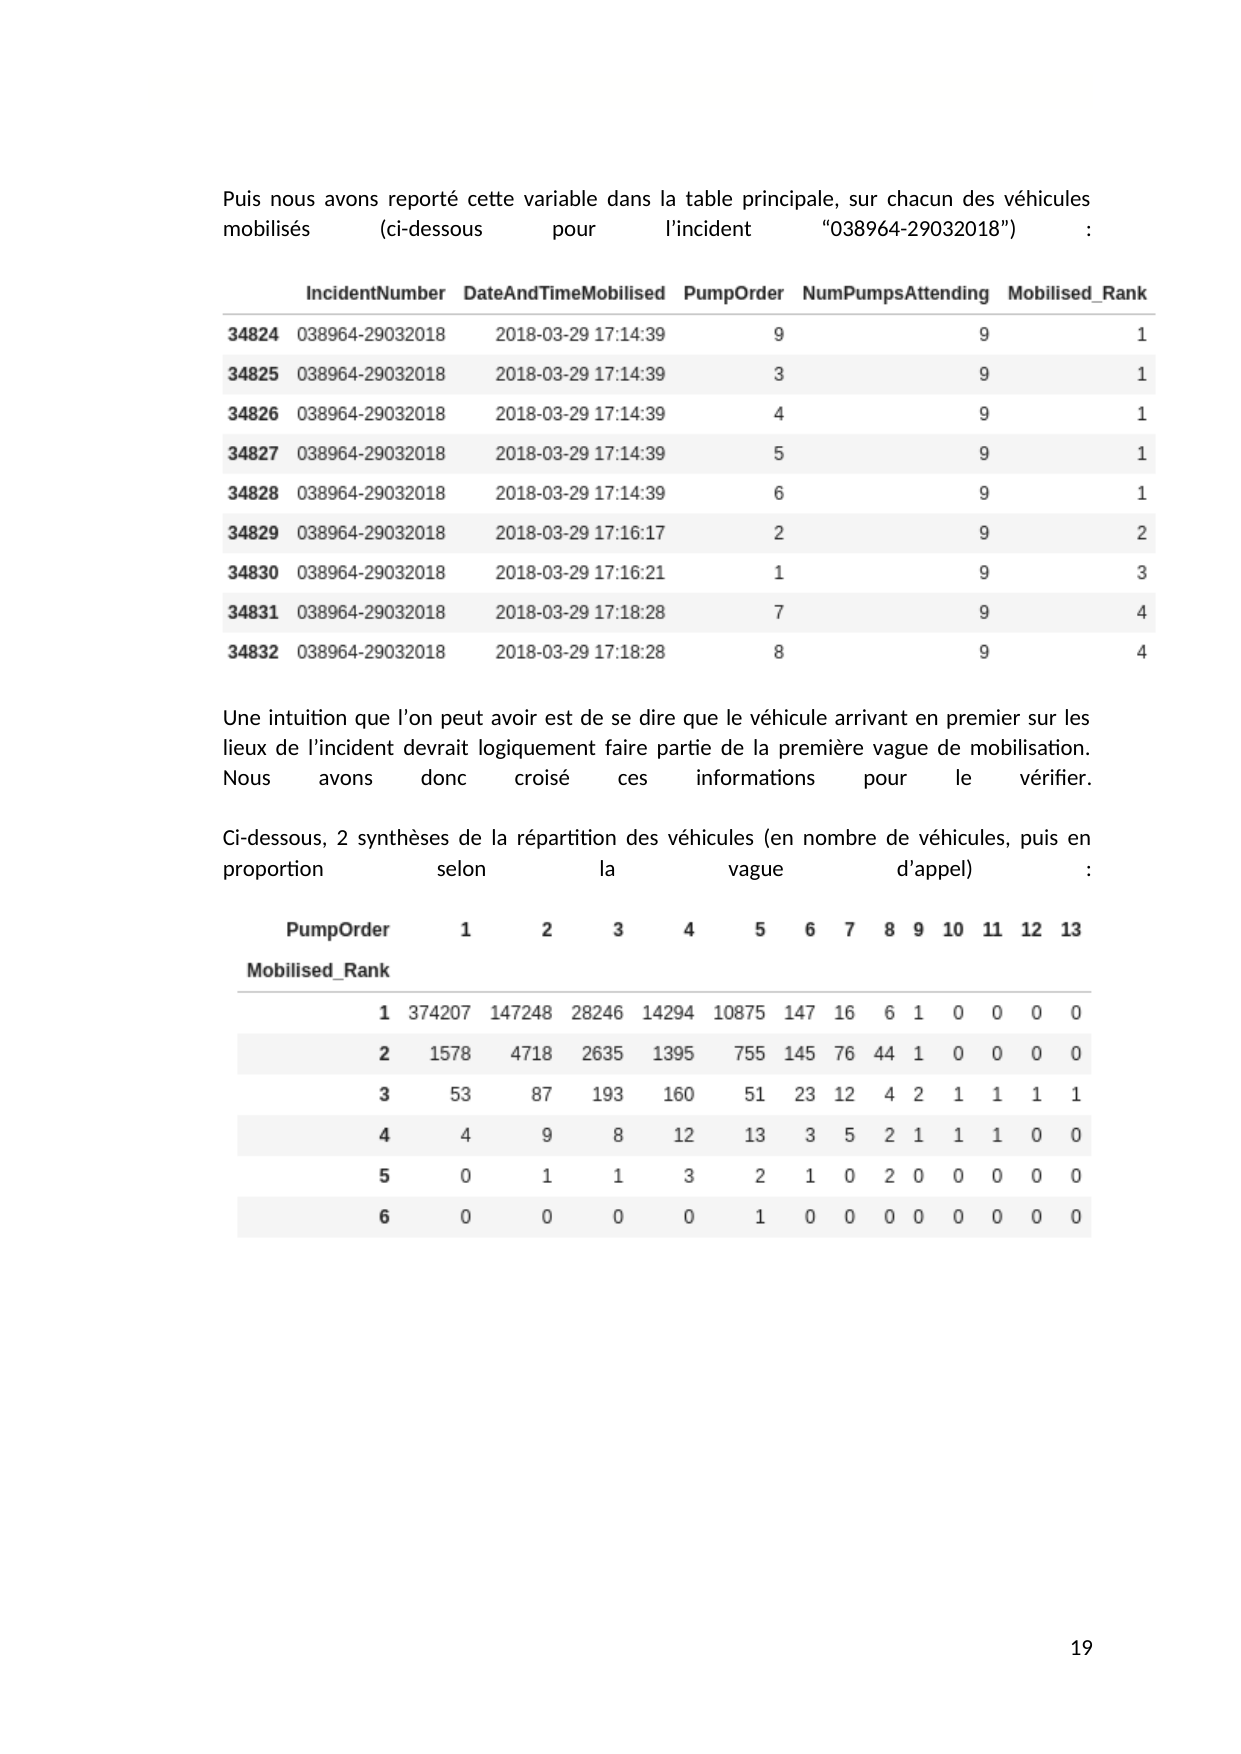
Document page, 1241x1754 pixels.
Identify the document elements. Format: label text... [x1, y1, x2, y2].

text Puis nous avons reporté cette variable dans la table principale, sur chacun des véhicules mobilisés (ci-dessous pour l’incident “038964-29032018”) : Une intuition que l’on peut avoir est de se dire que le véhicule arrivant en premier sur les lieux de l’incident devrait logiquement faire partie de la première vague de mobilisation. Nous avons donc croisé ces informations pour le vérifier. Ci-dessous, 2 synthèses de la répartition des véhicules (en nombre de véhicules, puis en proportion selon la vague d’appel) : [223, 184, 1093, 274]
text Puis nous avons reporté cette variable dans la table principale, sur chacun des véhicules mobilisés (ci-dessous pour l’incident “038964-29032018”) : Une intuition que l’on peut avoir est de se dire que le véhicule arrivant en premier sur les lieux de l’incident devrait logiquement faire partie de la première vague de mobilisation. Nous avons donc croisé ces informations pour le vérifier. Ci-dessous, 2 synthèses de la répartition des véhicules (en nombre de véhicules, puis en proportion selon la vague d’appel) : [223, 671, 1093, 914]
picture [222, 274, 1168, 671]
picture [222, 914, 1101, 1252]
